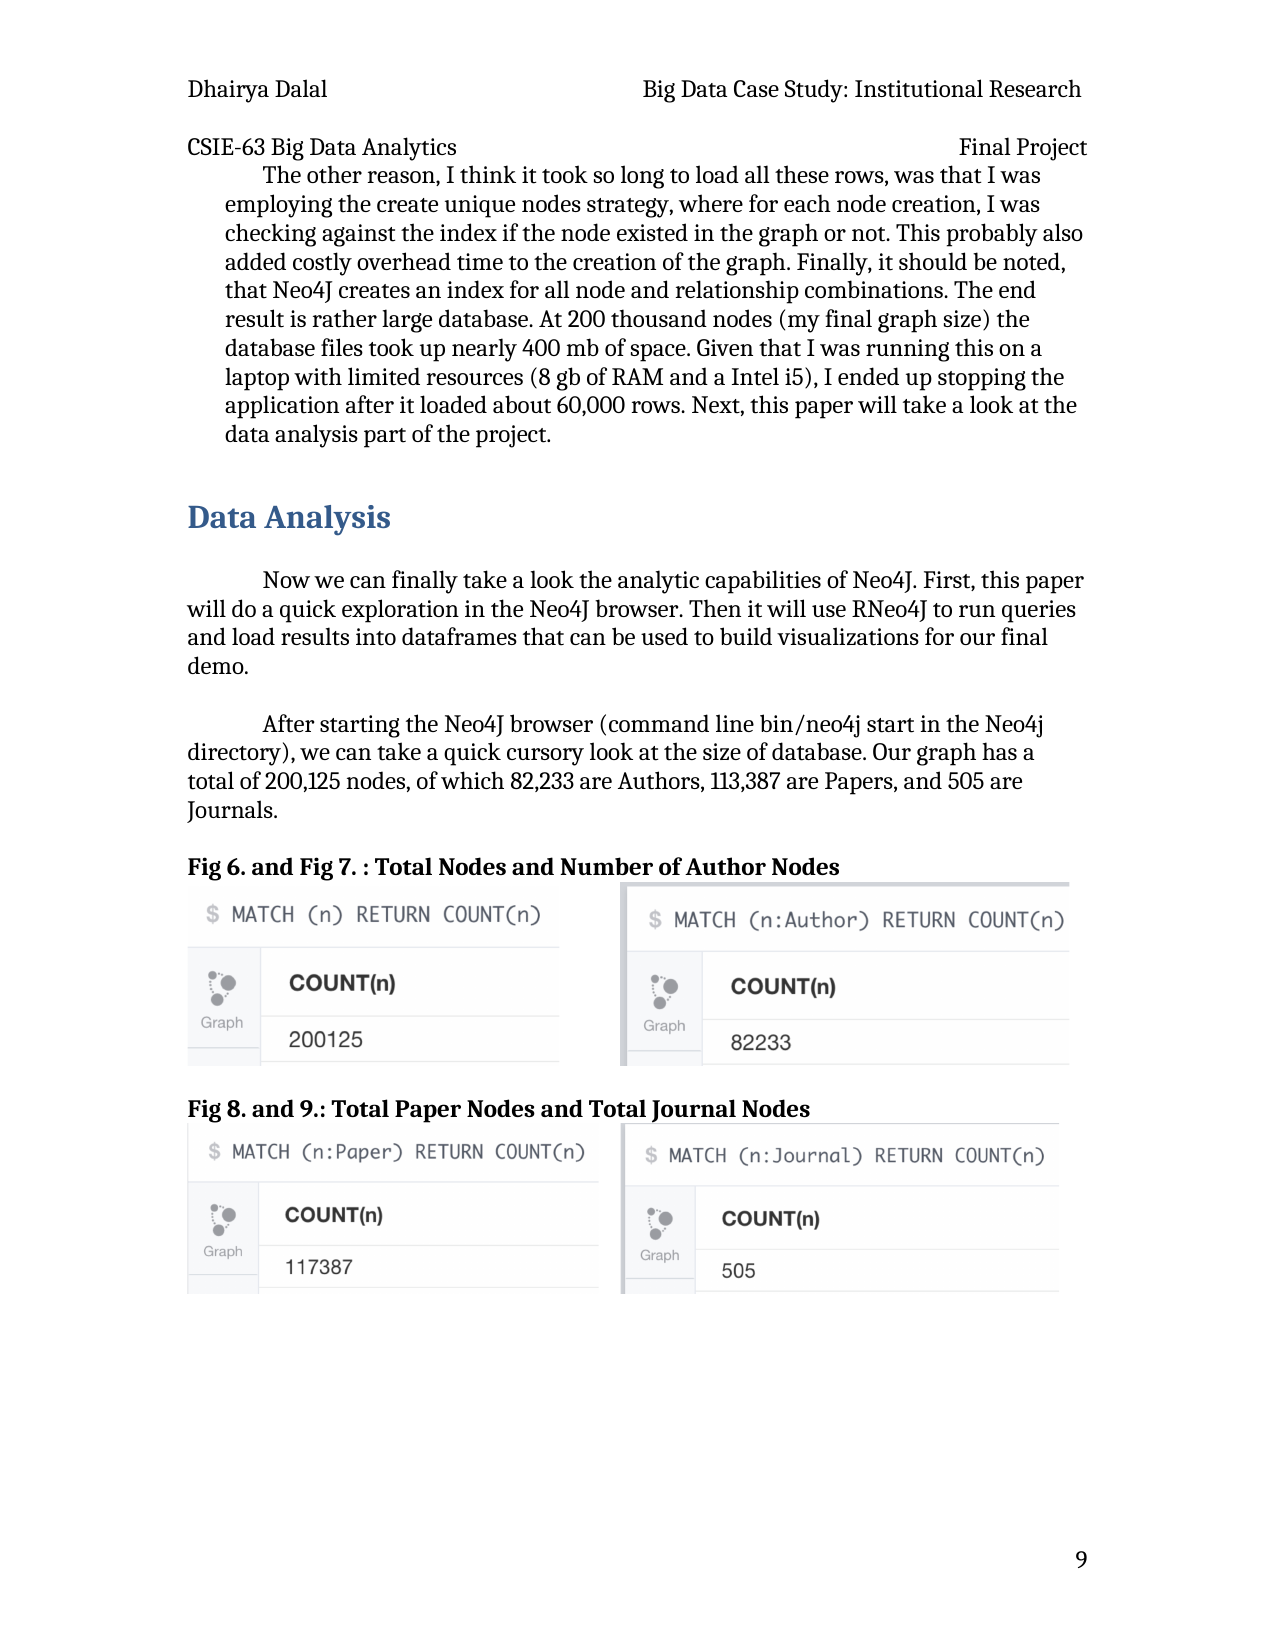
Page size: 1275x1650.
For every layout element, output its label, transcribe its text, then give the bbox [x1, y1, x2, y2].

text Now we can finally take a look the analytic capabilities of Neo4J. First, this paper will do a quick exploration in the Neo4J browser. Then it will use RNeo4J to run queries and load results into dataframes that can be used to build visualizations for our final demo. [187, 566, 1087, 681]
picture [620, 882, 1070, 1066]
subtitle Data Analysis [187, 499, 1087, 537]
picture [187, 1123, 599, 1294]
picture [187, 886, 560, 1066]
text Fig 6. and Fig 7. : Total Nodes and Number of Author Nodes [187, 853, 1087, 882]
picture [620, 1123, 1060, 1294]
text Fig 8. and 9.: Total Paper Nodes and Total Journal Nodes [187, 1094, 1087, 1123]
text After starting the Neo4J browser (command line bin/neo4j start in the Neo4j directory), we can take a quick cursory look at the size of database. Our graph has a total of 200,125 nodes, of which 82,233 are Authors, 113,387 are Papers, and 505 are Journals. [187, 709, 1087, 824]
text The other reason, I think it took so long to load all these rows, was that I was employing the create unique nodes strategy, where for each node creation, I was checking against the index if the node existed in the graph or not. This probably also added costly overhead time to the creation of the graph. Finally, it should be noted, that Neo4J creates an index for all node and relationship combinations. The end result is rather large database. At 200 thousand nodes (my final graph size) the database files took up nearly 400 mb of space. Given that I was running this on a laptop with limited resources (8 gb of RAM and a Intel i5), I ended up stopping the application after it loaded about 60,000 rows. Next, this paper will take a look at the data analysis part of the project. [225, 161, 1087, 449]
